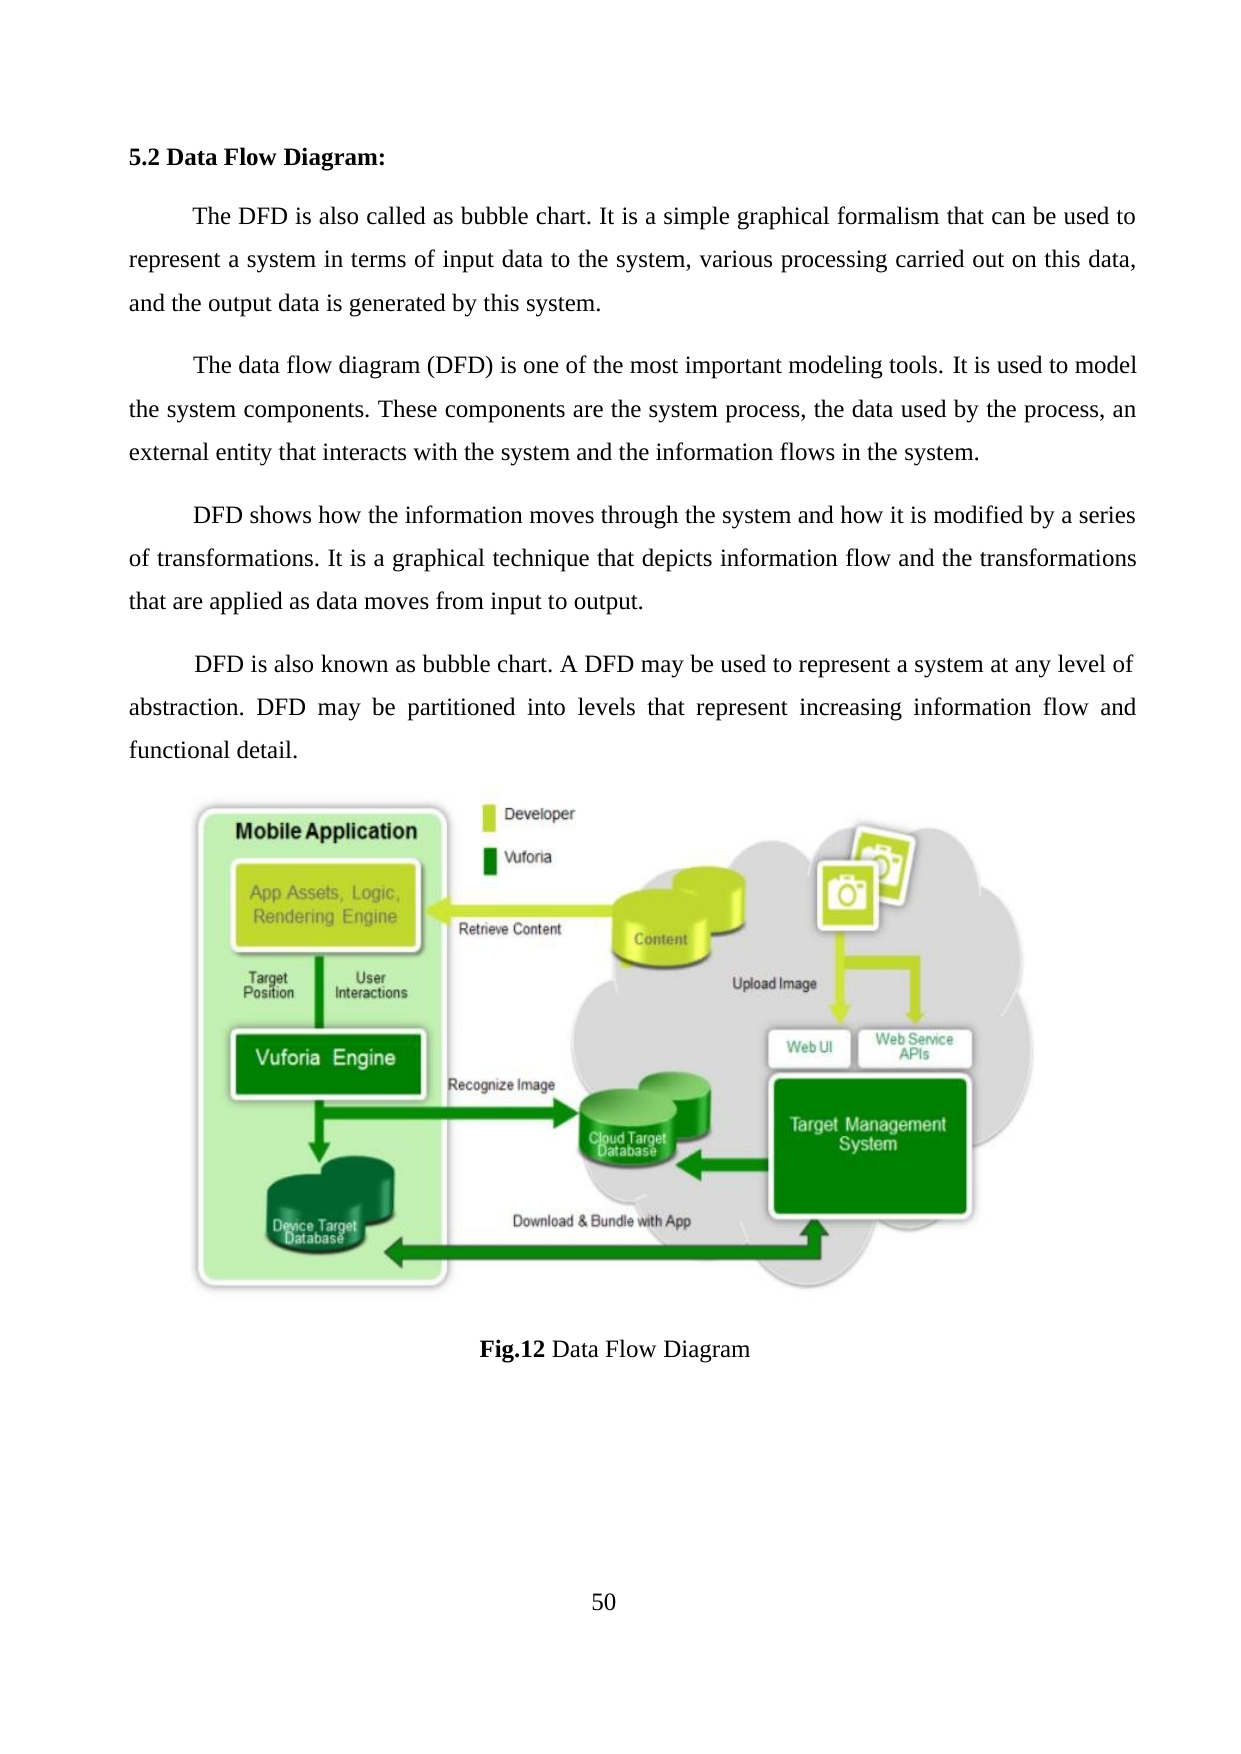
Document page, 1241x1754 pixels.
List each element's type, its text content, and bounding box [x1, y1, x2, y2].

subtitle The data flow diagram (DFD) is one of the most important modeling tools. It is used to model the system components. These components are the system process, the data used by the process, an external entity that interacts with the system and the information flows in the system. [129, 339, 1137, 469]
subtitle DFD is also known as bubble chart. A DFD may be used to represent a system at any level of abstraction. DFD may be partitioned into levels that represent increasing information flow and functional detail. [129, 638, 1137, 768]
subtitle 5.2 Data Flow Diagram: [129, 142, 1196, 171]
picture [175, 788, 1094, 1304]
subtitle Fig.12 Data Flow Diagram [161, 976, 1090, 1366]
subtitle DFD shows how the information moves through the system and how it is modified by a series of transformations. It is a graphical technique that depicts information flow and the transformations that are applied as data moves from input to output. [129, 489, 1137, 618]
subtitle The DFD is also called as bubble chart. It is a simple graphical formalism that can be used to represent a system in terms of input data to the system, various processing carried out on this data, and the output data is generated by this system. [129, 190, 1137, 320]
